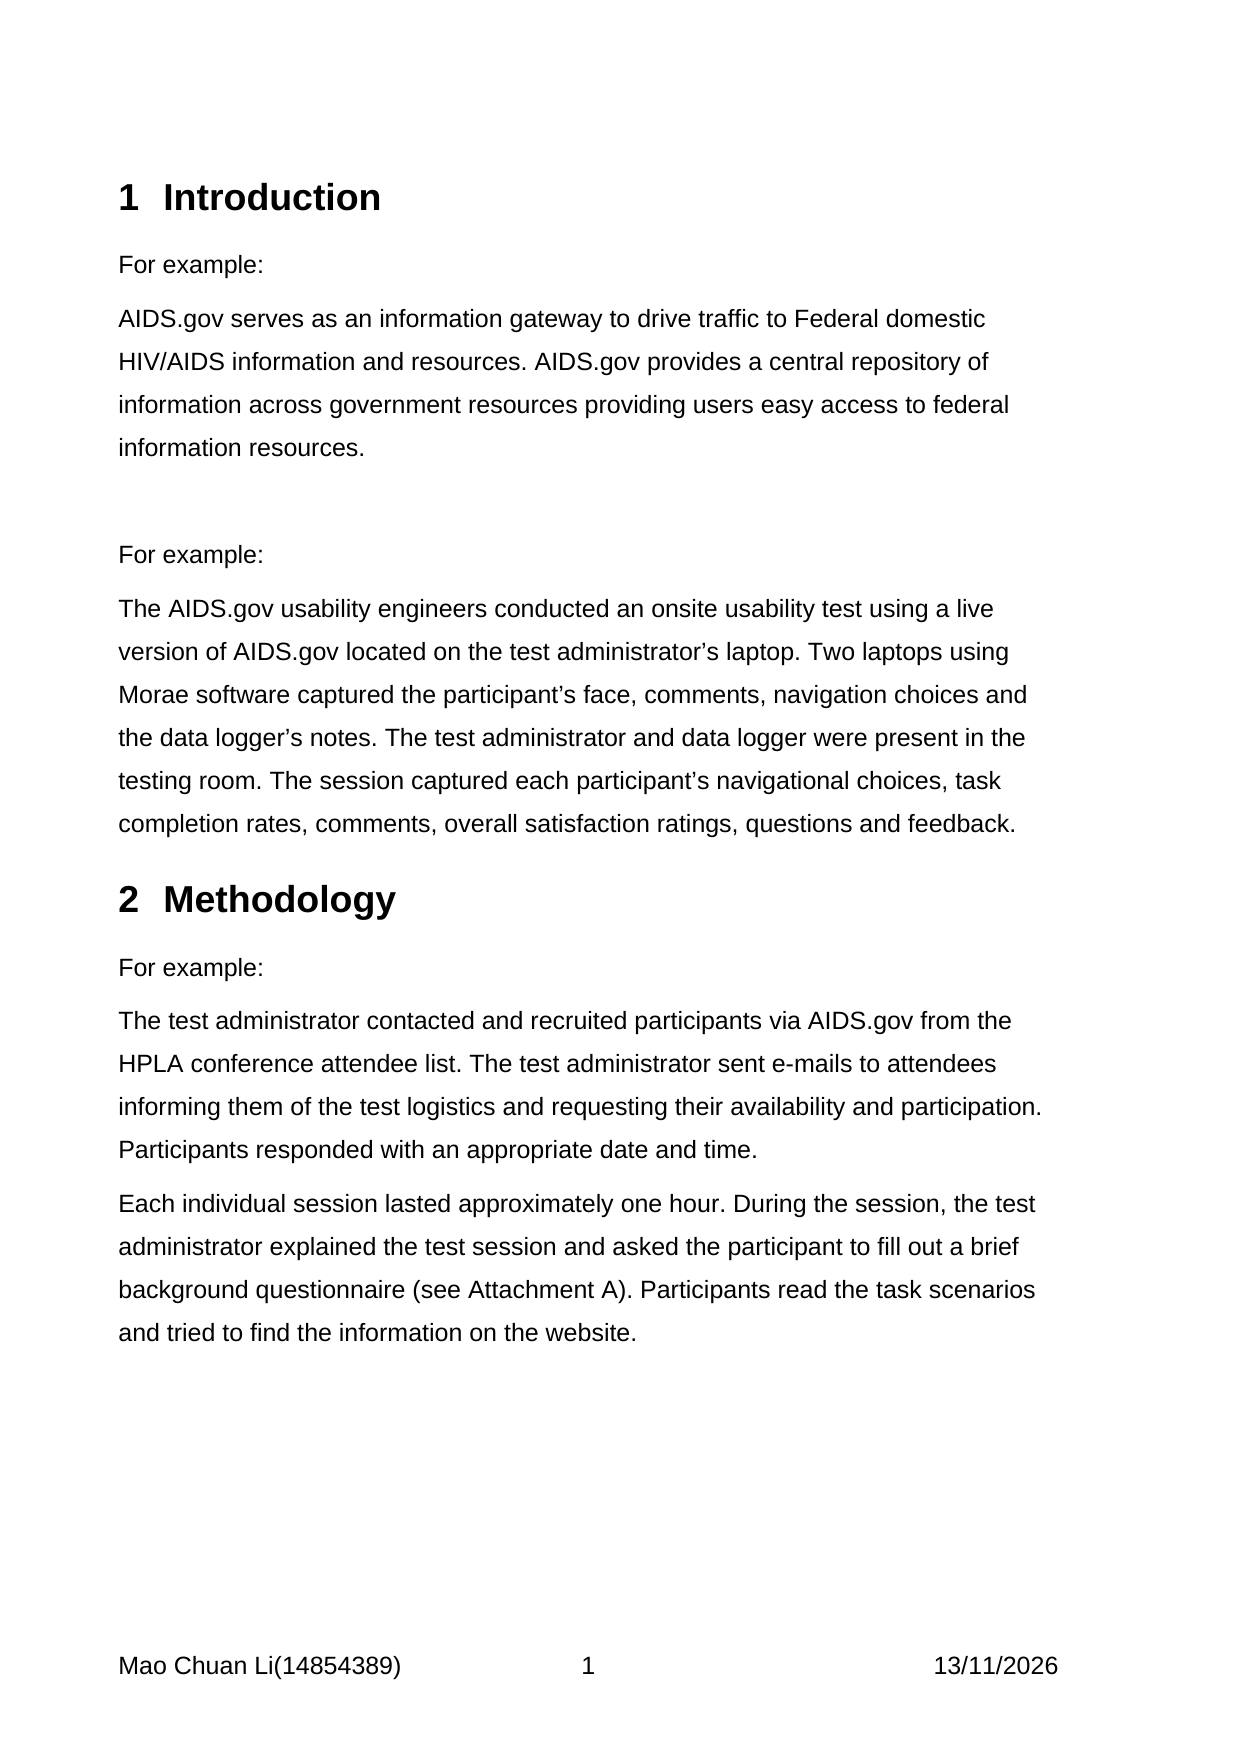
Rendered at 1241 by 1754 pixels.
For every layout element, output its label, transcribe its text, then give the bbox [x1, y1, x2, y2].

text For example: [118, 250, 1063, 279]
subtitle Methodology [118, 877, 1063, 921]
text Each individual session lasted approximately one hour. During the session, the test administrator explained the test session and asked the participant to fill out a brief background questionnaire (see Attachment A). Participants read the task scenarios and tried to find the information on the website. [118, 1189, 1063, 1347]
text AIDS.gov serves as an information gateway to drive traffic to Federal domestic HIV/AIDS information and resources. AIDS.gov provides a central repository of information across government resources providing users easy access to federal information resources. [118, 304, 1063, 462]
text The AIDS.gov usability engineers conducted an onsite usability test using a live version of AIDS.gov located on the test administrator’s laptop. Two laptops using Morae software captured the participant’s face, comments, navigation choices and the data logger’s notes. The test administrator and data logger were present in the testing room. The session captured each participant’s navigational choices, task completion rates, comments, overall satisfaction ratings, questions and feedback. [118, 594, 1063, 838]
text For example: [118, 540, 1063, 569]
subtitle Introduction [118, 175, 1063, 218]
text The test administrator contacted and recruited participants via AIDS.gov from the HPLA conference attendee list. The test administrator sent e-mails to attendees informing them of the test logistics and requesting their availability and participation. Participants responded with an appropriate date and time. [118, 1006, 1063, 1164]
text For example: [118, 952, 1063, 981]
